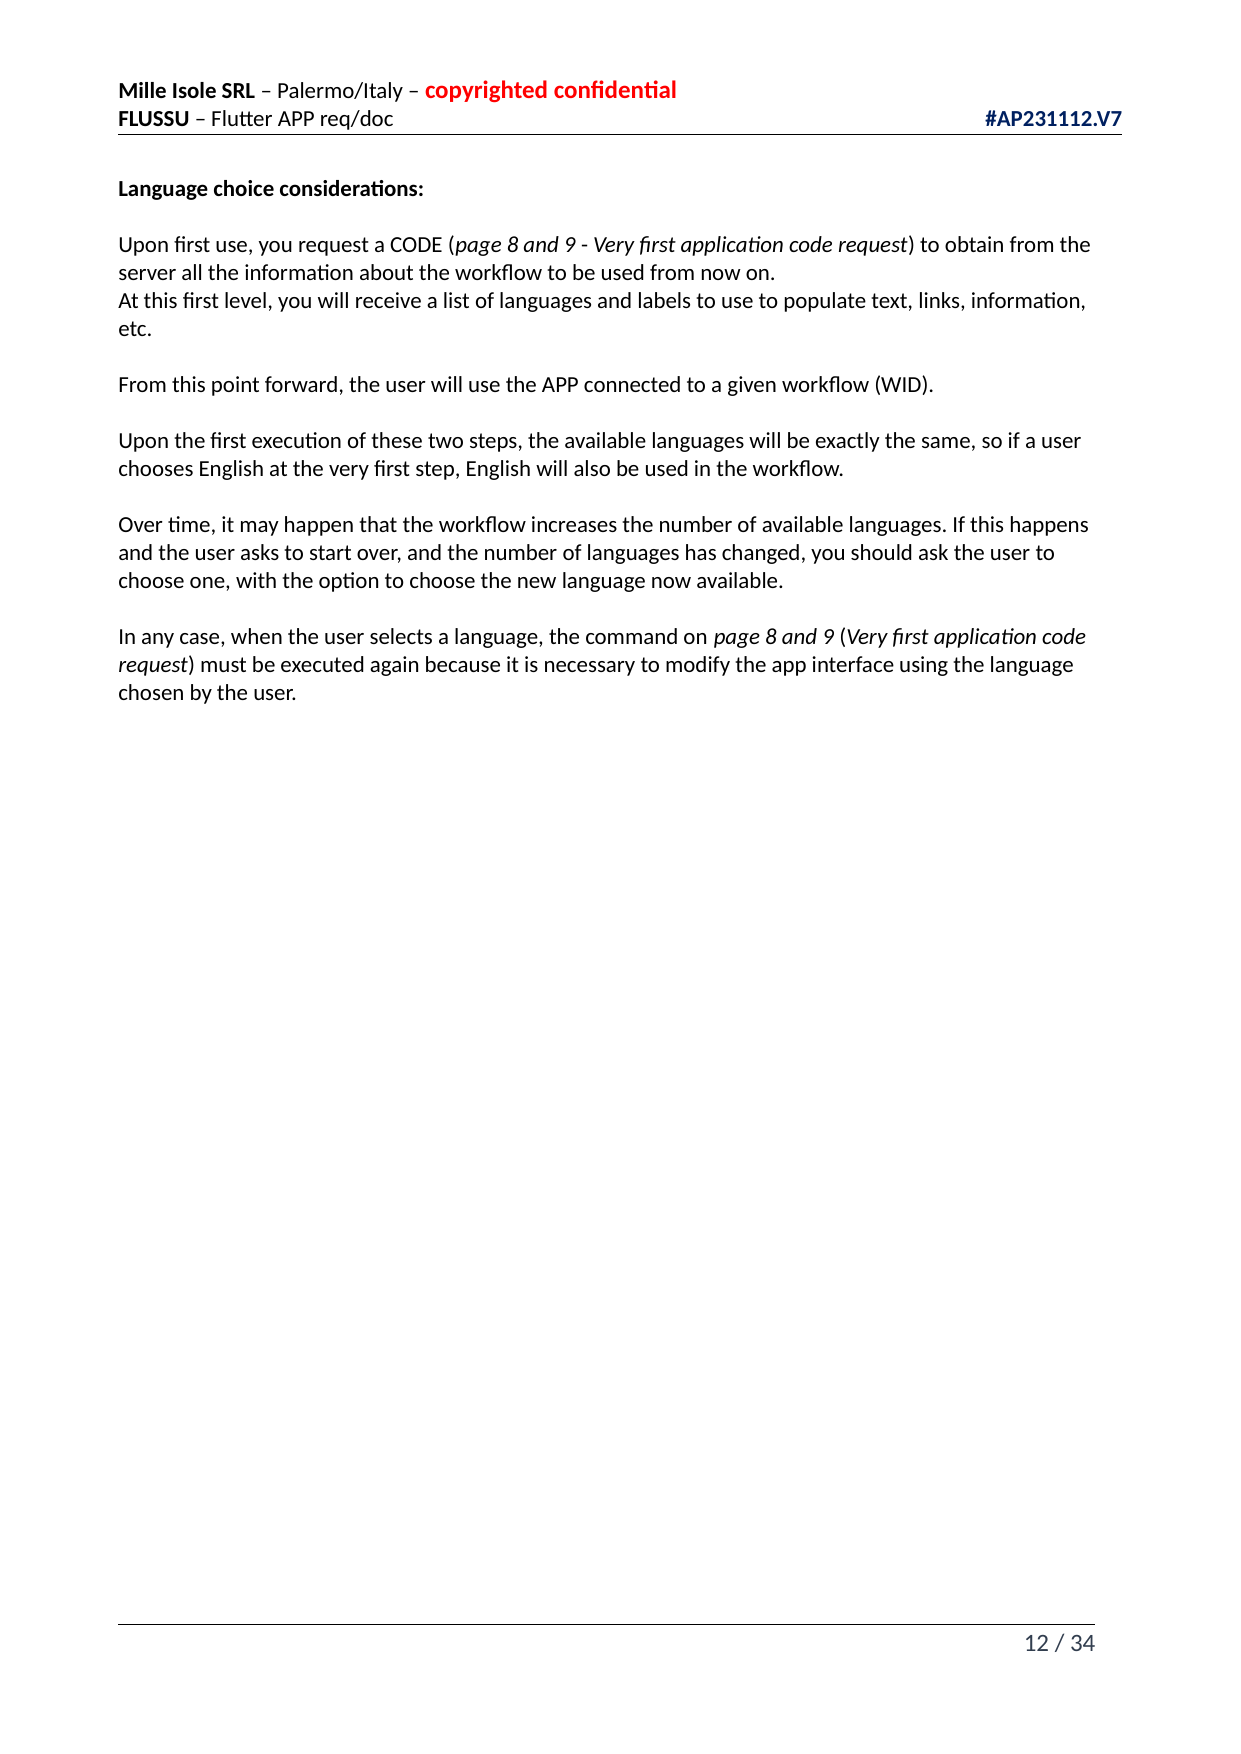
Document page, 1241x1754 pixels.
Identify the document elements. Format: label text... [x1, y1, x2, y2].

text Over time, it may happen that the workflow increases the number of available languages. If this happens and the user asks to start over, and the number of languages has changed, you should ask the user to choose one, with the option to choose the new language now available. [118, 510, 1122, 594]
text At this first level, you will receive a list of languages and labels to use to populate text, links, information, etc. [118, 286, 1122, 342]
text Language choice considerations: [118, 174, 1122, 202]
text Upon the first execution of these two steps, the available languages will be exactly the same, so if a user chooses English at the very first step, English will also be used in the workflow. [118, 426, 1122, 482]
text From this point forward, the user will use the APP connected to a given workflow (WID). [118, 370, 1122, 398]
text Upon first use, you request a CODE (page 8 and 9 - Very first application code request) to obtain from the server all the information about the workflow to be used from now on. [118, 230, 1122, 286]
text In any case, when the user selects a language, the command on page 8 and 9 (Very first application code request) must be executed again because it is necessary to modify the app interface using the language chosen by the user. [118, 622, 1122, 706]
